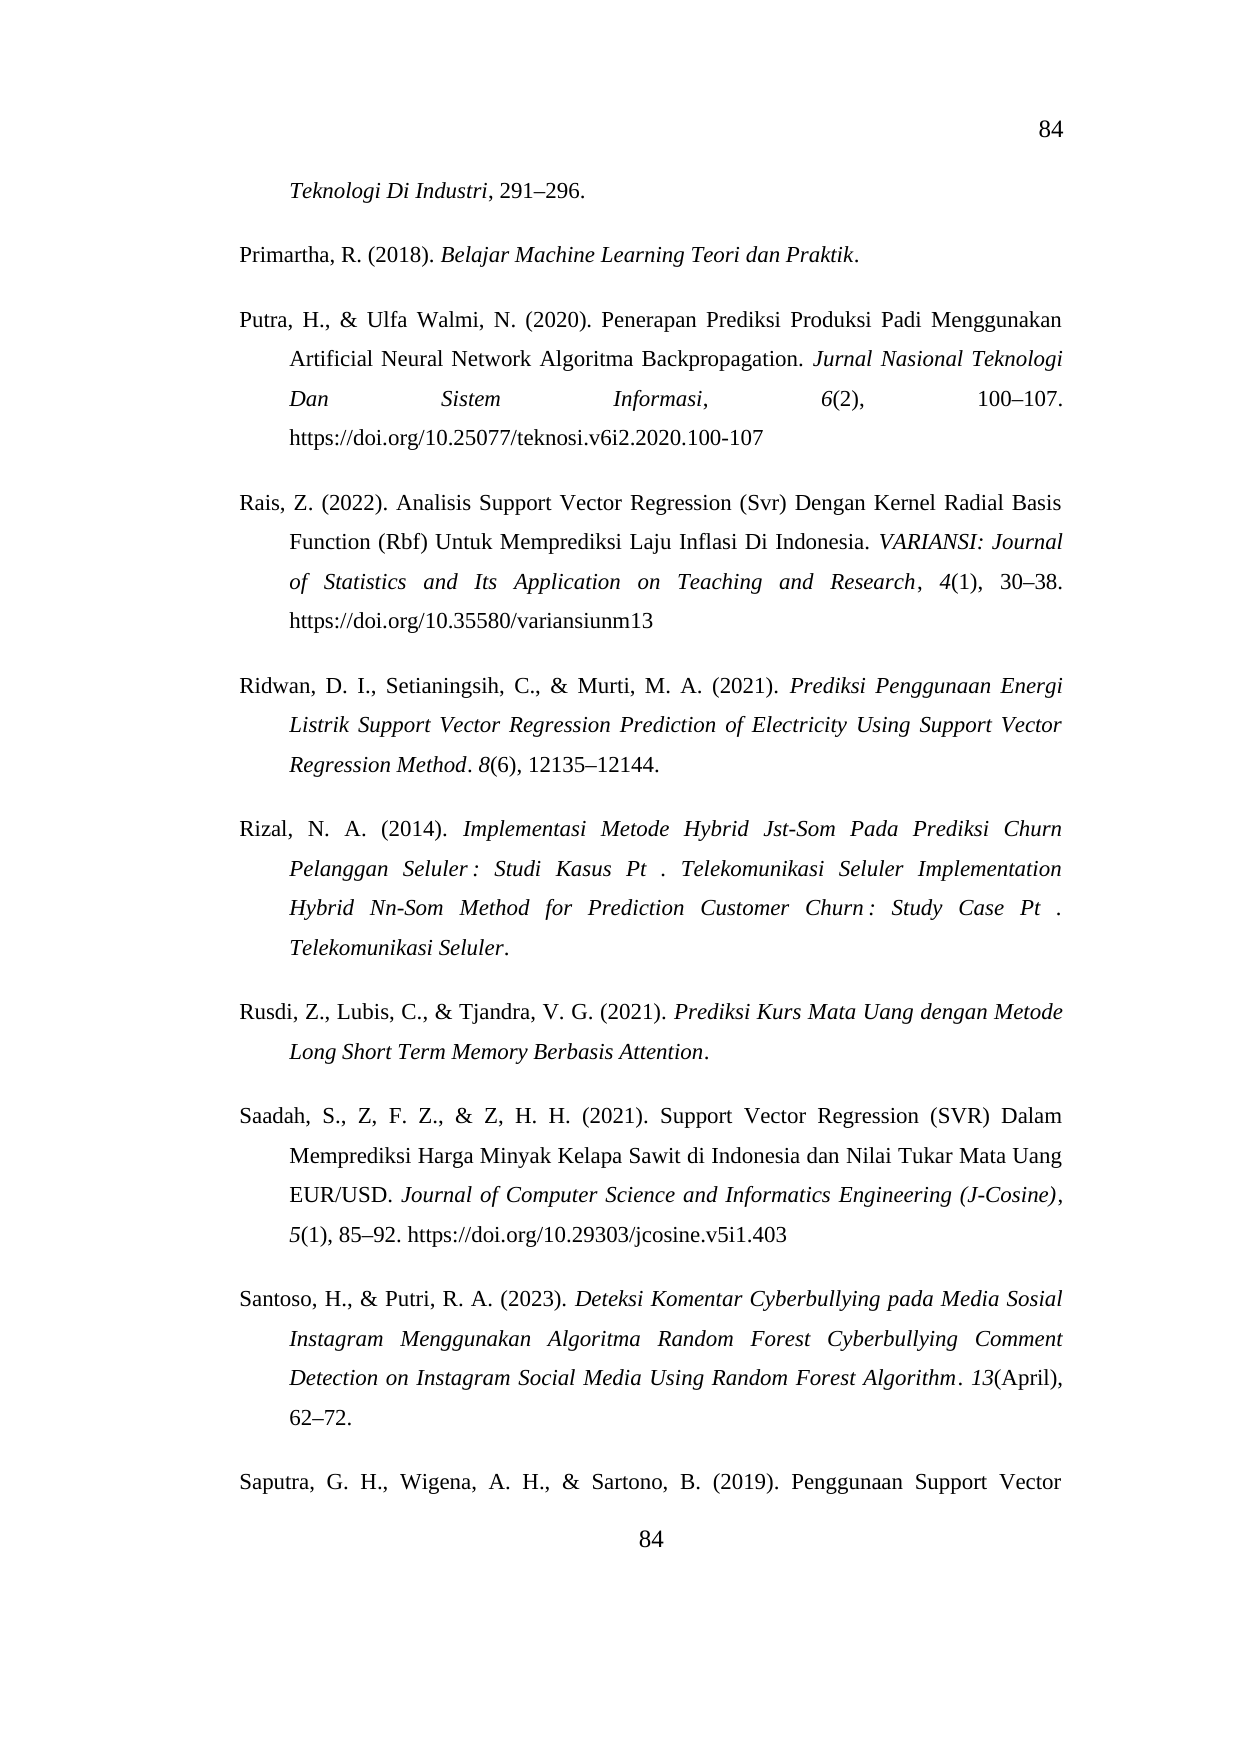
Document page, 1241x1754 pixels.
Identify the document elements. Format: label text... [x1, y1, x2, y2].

text Primartha, R. (2018). Belajar Machine Learning Teori dan Praktik. [239, 242, 1063, 268]
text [239, 1468, 1063, 1494]
text Ridwan, D. I., Setianingsih, C., & Murti, M. A. (2021). Prediksi Penggunaan Energi Listrik Support Vector Regression Prediction of Electricity Using Support Vector Regression Method. 8(6), 12135–12144. [239, 672, 1063, 777]
text Rais, Z. (2022). Analisis Support Vector Regression (Svr) Dengan Kernel Radial Basis Function (Rbf) Untuk Memprediksi Laju Inflasi Di Indonesia. VARIANSI: Journal of Statistics and Its Application on Teaching and Research, 4(1), 30–38. https://doi.org/10.35580/variansiunm13 [239, 489, 1063, 634]
text Saadah, S., Z, F. Z., & Z, H. H. (2021). Support Vector Regression (SVR) Dalam Memprediksi Harga Minyak Kelapa Sawit di Indonesia dan Nilai Tukar Mata Uang EUR/USD. Journal of Computer Science and Informatics Engineering (J-Cosine), 5(1), 85–92. https://doi.org/10.29303/jcosine.v5i1.403 [239, 1102, 1063, 1247]
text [239, 177, 1063, 203]
text Rizal, N. A. (2014). Implementasi Metode Hybrid Jst-Som Pada Prediksi Churn Pelanggan Seluler : Studi Kasus Pt . Telekomunikasi Seluler Implementation Hybrid Nn-Som Method for Prediction Customer Churn : Study Case Pt . Telekomunikasi Seluler. [239, 815, 1063, 960]
text Santoso, H., & Putri, R. A. (2023). Deteksi Komentar Cyberbullying pada Media Sosial Instagram Menggunakan Algoritma Random Forest Cyberbullying Comment Detection on Instagram Social Media Using Random Forest Algorithm. 13(April), 62–72. [239, 1285, 1063, 1430]
text Putra, H., & Ulfa Walmi, N. (2020). Penerapan Prediksi Produksi Padi Menggunakan Artificial Neural Network Algoritma Backpropagation. Jurnal Nasional Teknologi Dan Sistem Informasi, 6(2), 100–107. https://doi.org/10.25077/teknosi.v6i2.2020.100-107 [239, 306, 1063, 451]
text Rusdi, Z., Lubis, C., & Tjandra, V. G. (2021). Prediksi Kurs Mata Uang dengan Metode Long Short Term Memory Berbasis Attention. [239, 998, 1063, 1064]
